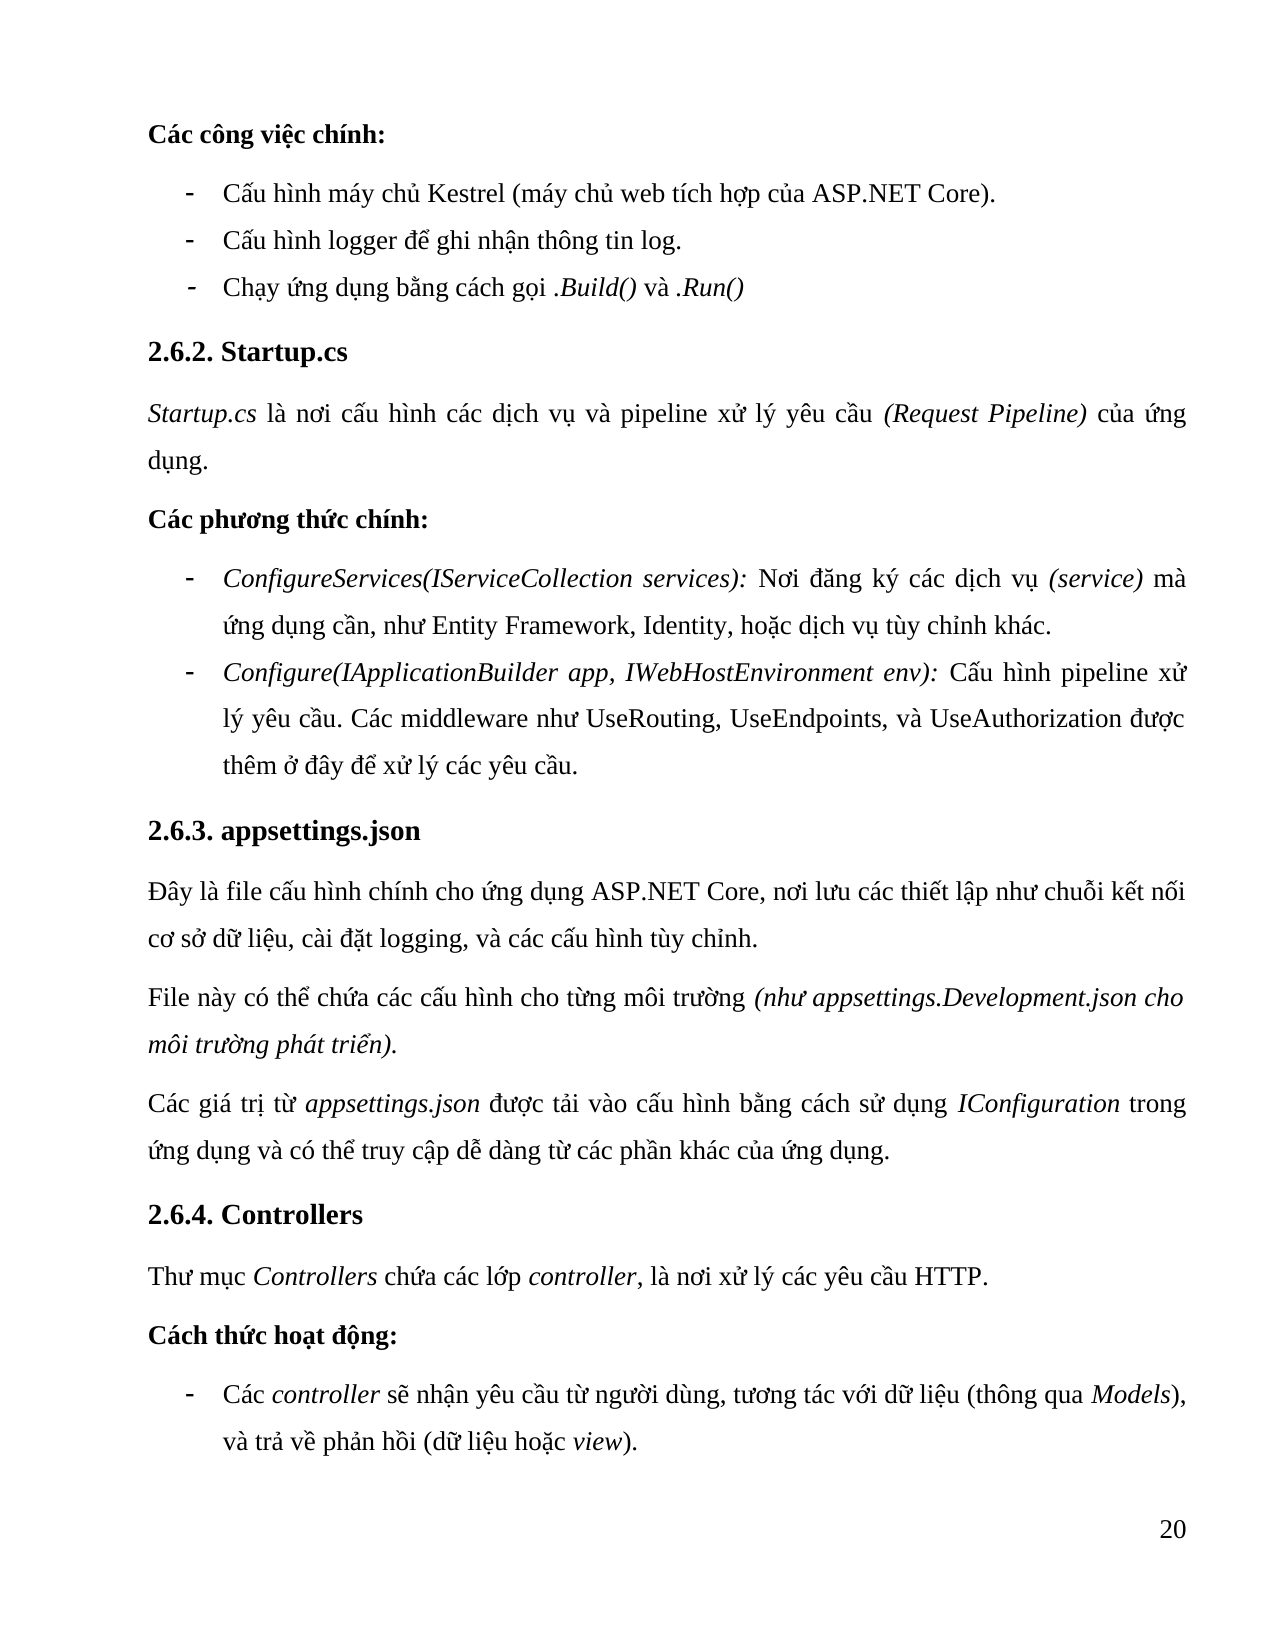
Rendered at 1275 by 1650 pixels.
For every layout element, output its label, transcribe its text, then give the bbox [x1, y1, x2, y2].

text Startup.cs là nơi cấu hình các dịch vụ và pipeline xử lý yêu cầu (Request Pipeline) của ứng dụng. [148, 397, 1186, 475]
list Cấu hình máy chủ Kestrel (máy chủ web tích hợp của ASP.NET Core). [185, 177, 1186, 208]
text Các phương thức chính: [148, 503, 1186, 534]
list Configure(IApplicationBuilder app, IWebHostEnvironment env): Cấu hình pipeline xử lý yêu cầu. Các middleware như UseRouting, UseEndpoints, và UseAuthorization được thêm ở đây để xử lý các yêu cầu. [185, 656, 1186, 780]
subtitle 2.6.2. Startup.cs [148, 334, 1186, 368]
text Cách thức hoạt động: [148, 1319, 1186, 1350]
subtitle 2.6.4. Controllers [148, 1197, 1186, 1231]
text Các công việc chính: [148, 118, 1186, 149]
text Đây là file cấu hình chính cho ứng dụng ASP.NET Core, nơi lưu các thiết lập như chuỗi kết nối cơ sở dữ liệu, cài đặt logging, và các cấu hình tùy chỉnh. [148, 875, 1186, 953]
list ConfigureServices(IServiceCollection services): Nơi đăng ký các dịch vụ (service) mà ứng dụng cần, như Entity Framework, Identity, hoặc dịch vụ tùy chỉnh khác. [185, 562, 1186, 640]
text Thư mục Controllers chứa các lớp controller, là nơi xử lý các yêu cầu HTTP. [148, 1260, 1186, 1291]
text File này có thể chứa các cấu hình cho từng môi trường (như appsettings.Development.json cho môi trường phát triển). [148, 981, 1186, 1059]
list Cấu hình logger để ghi nhận thông tin log. [185, 224, 1186, 255]
list Các controller sẽ nhận yêu cầu từ người dùng, tương tác với dữ liệu (thông qua Models), và trả về phản hồi (dữ liệu hoặc view). [185, 1378, 1186, 1456]
text Các giá trị từ appsettings.json được tải vào cấu hình bằng cách sử dụng IConfiguration trong ứng dụng và có thể truy cập dễ dàng từ các phần khác của ứng dụng. [148, 1087, 1186, 1165]
subtitle 2.6.3. appsettings.json [148, 813, 1186, 846]
list Chạy ứng dụng bằng cách gọi .Build() và .Run() [185, 271, 1186, 302]
